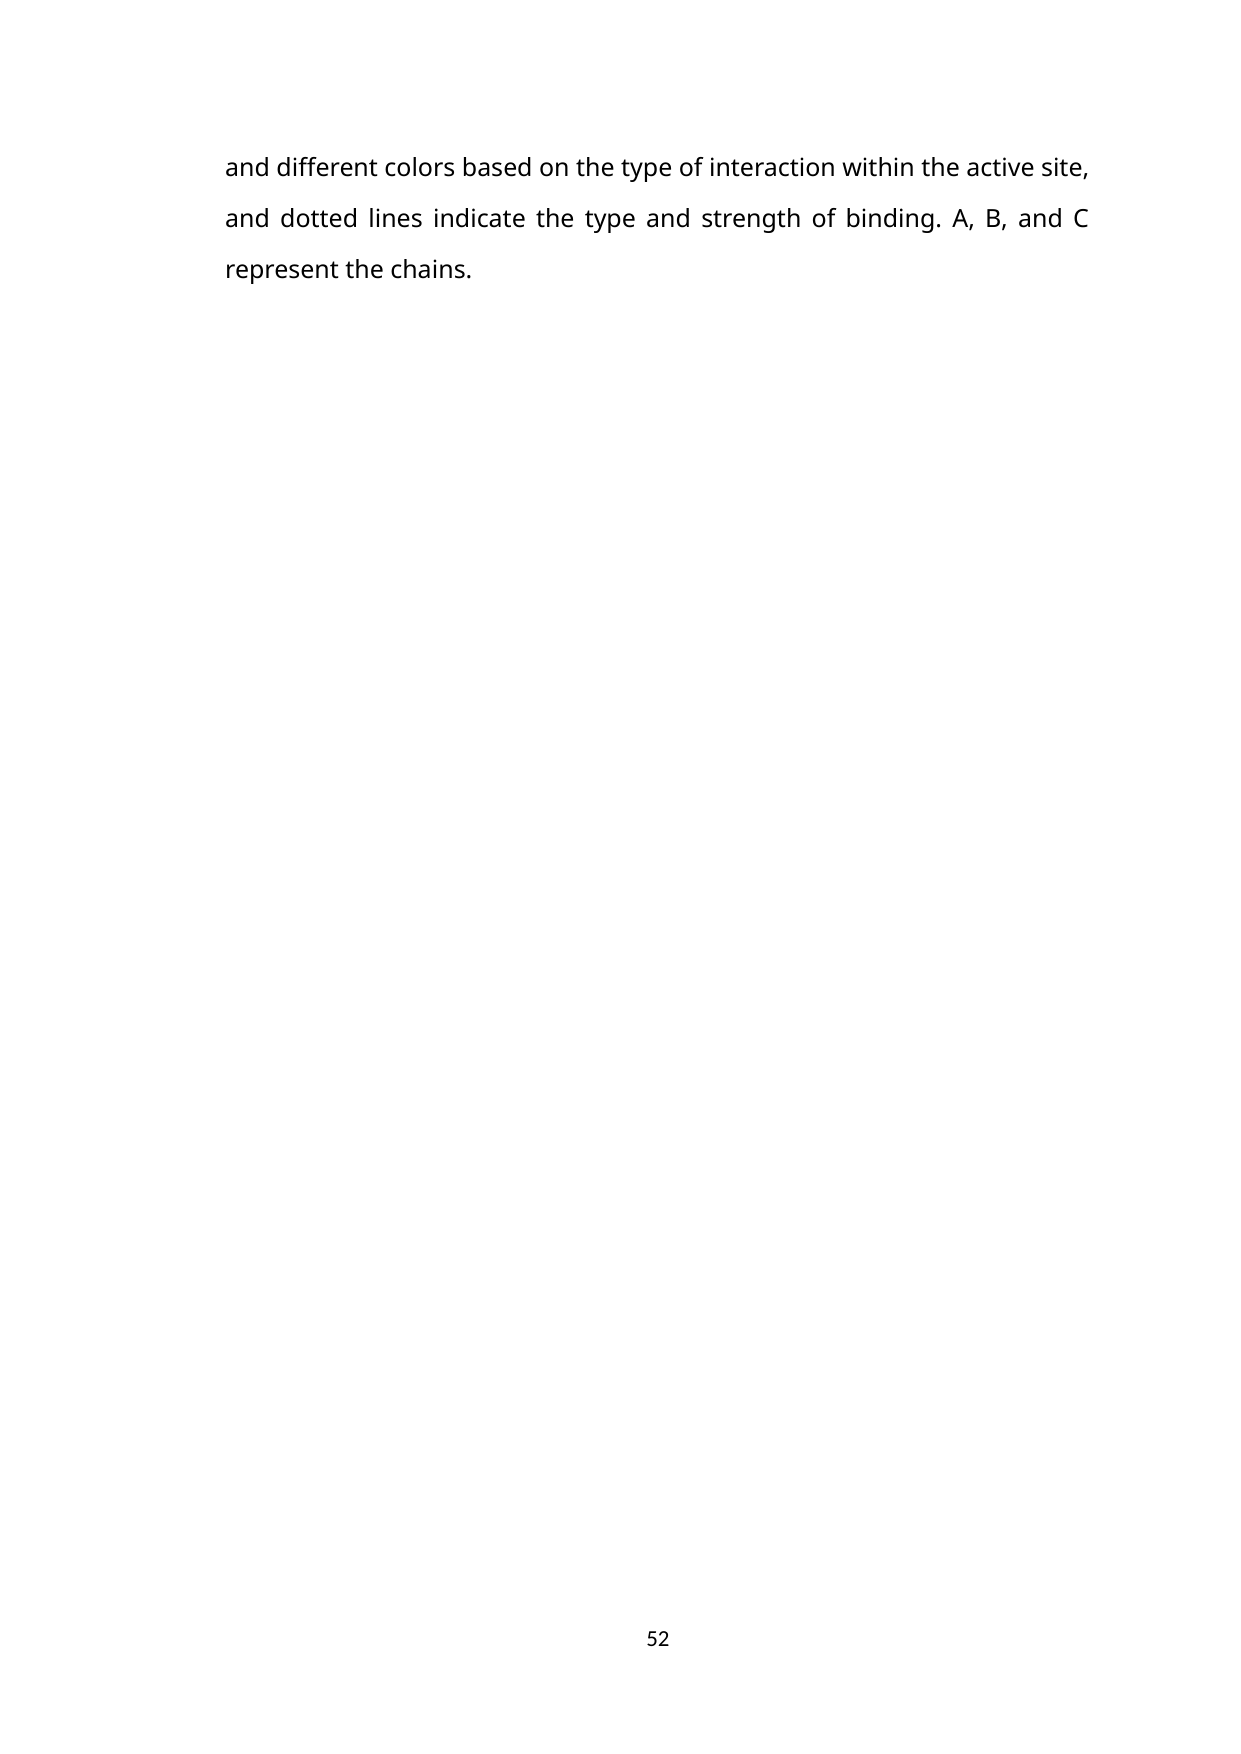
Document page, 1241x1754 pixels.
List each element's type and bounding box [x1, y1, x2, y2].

text [225, 150, 1090, 286]
